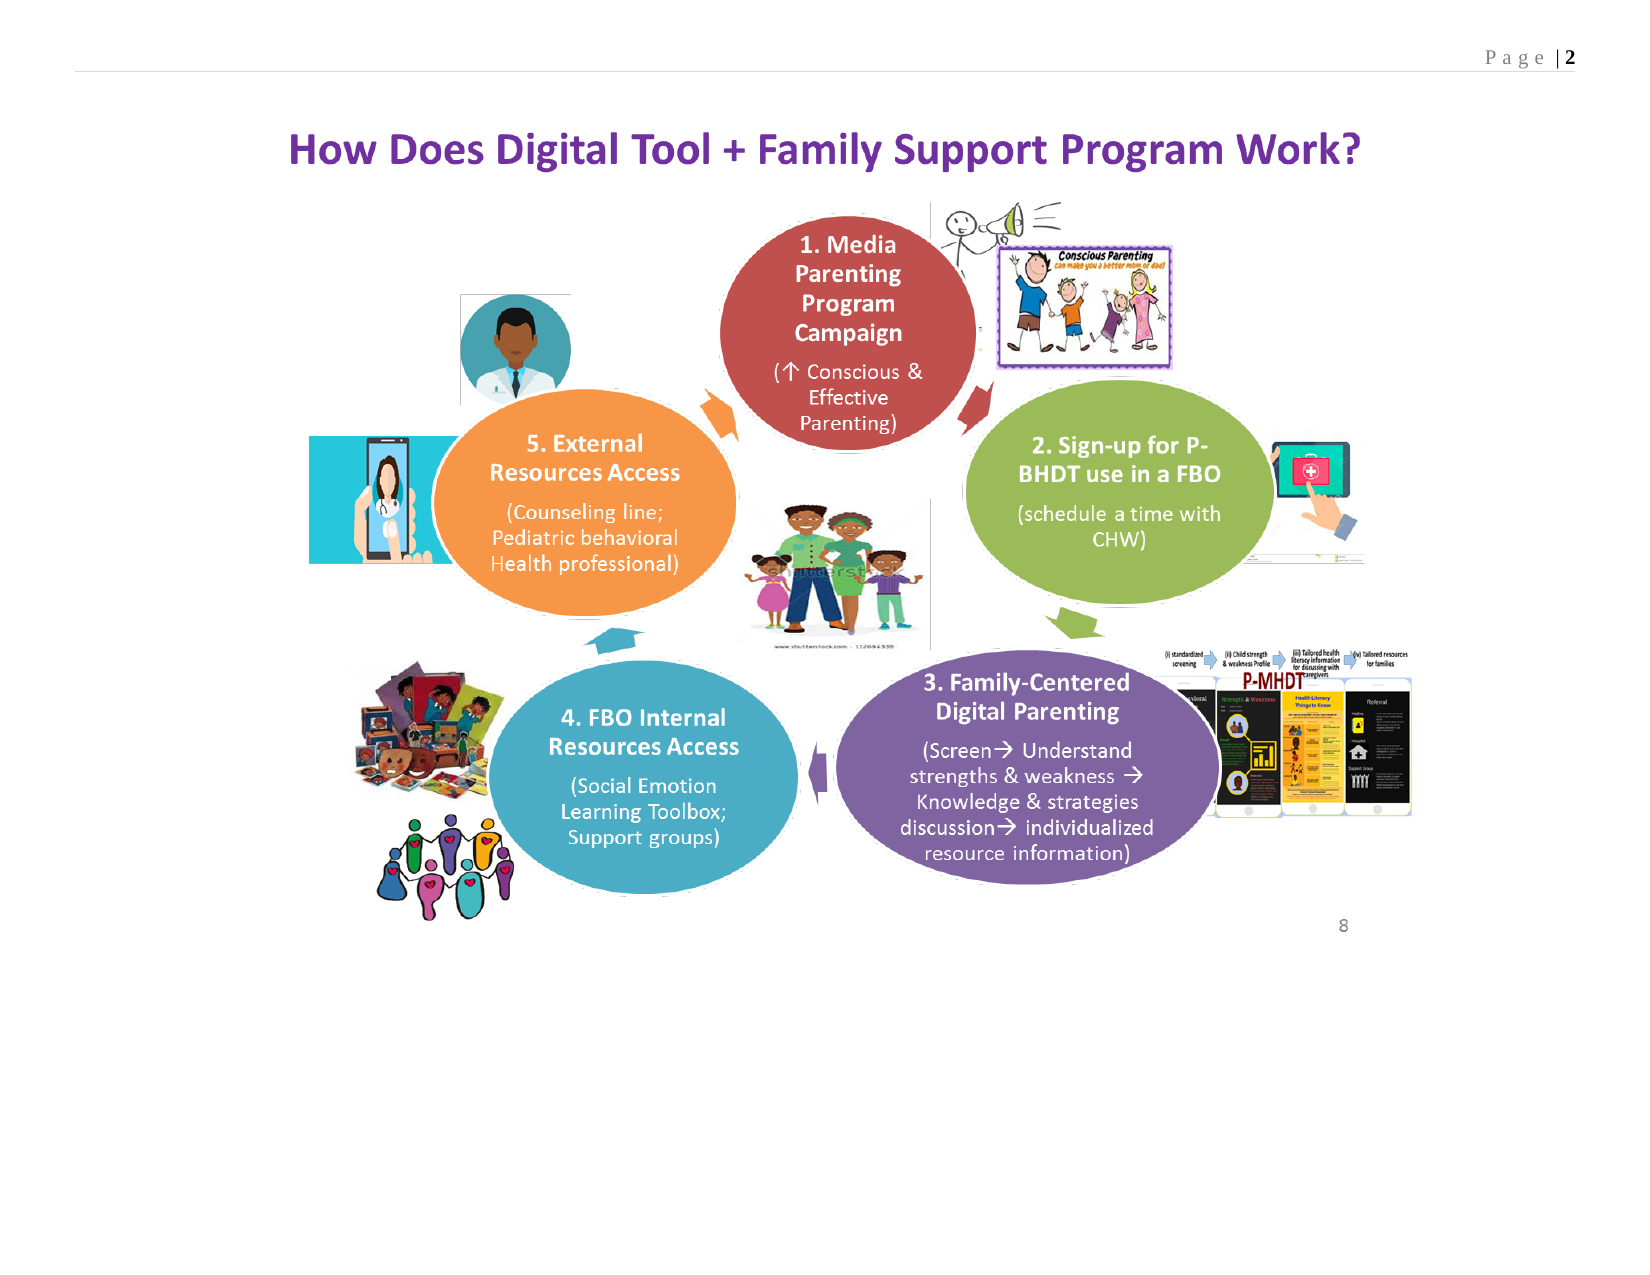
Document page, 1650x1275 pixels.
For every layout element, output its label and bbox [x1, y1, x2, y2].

picture [238, 100, 1412, 949]
